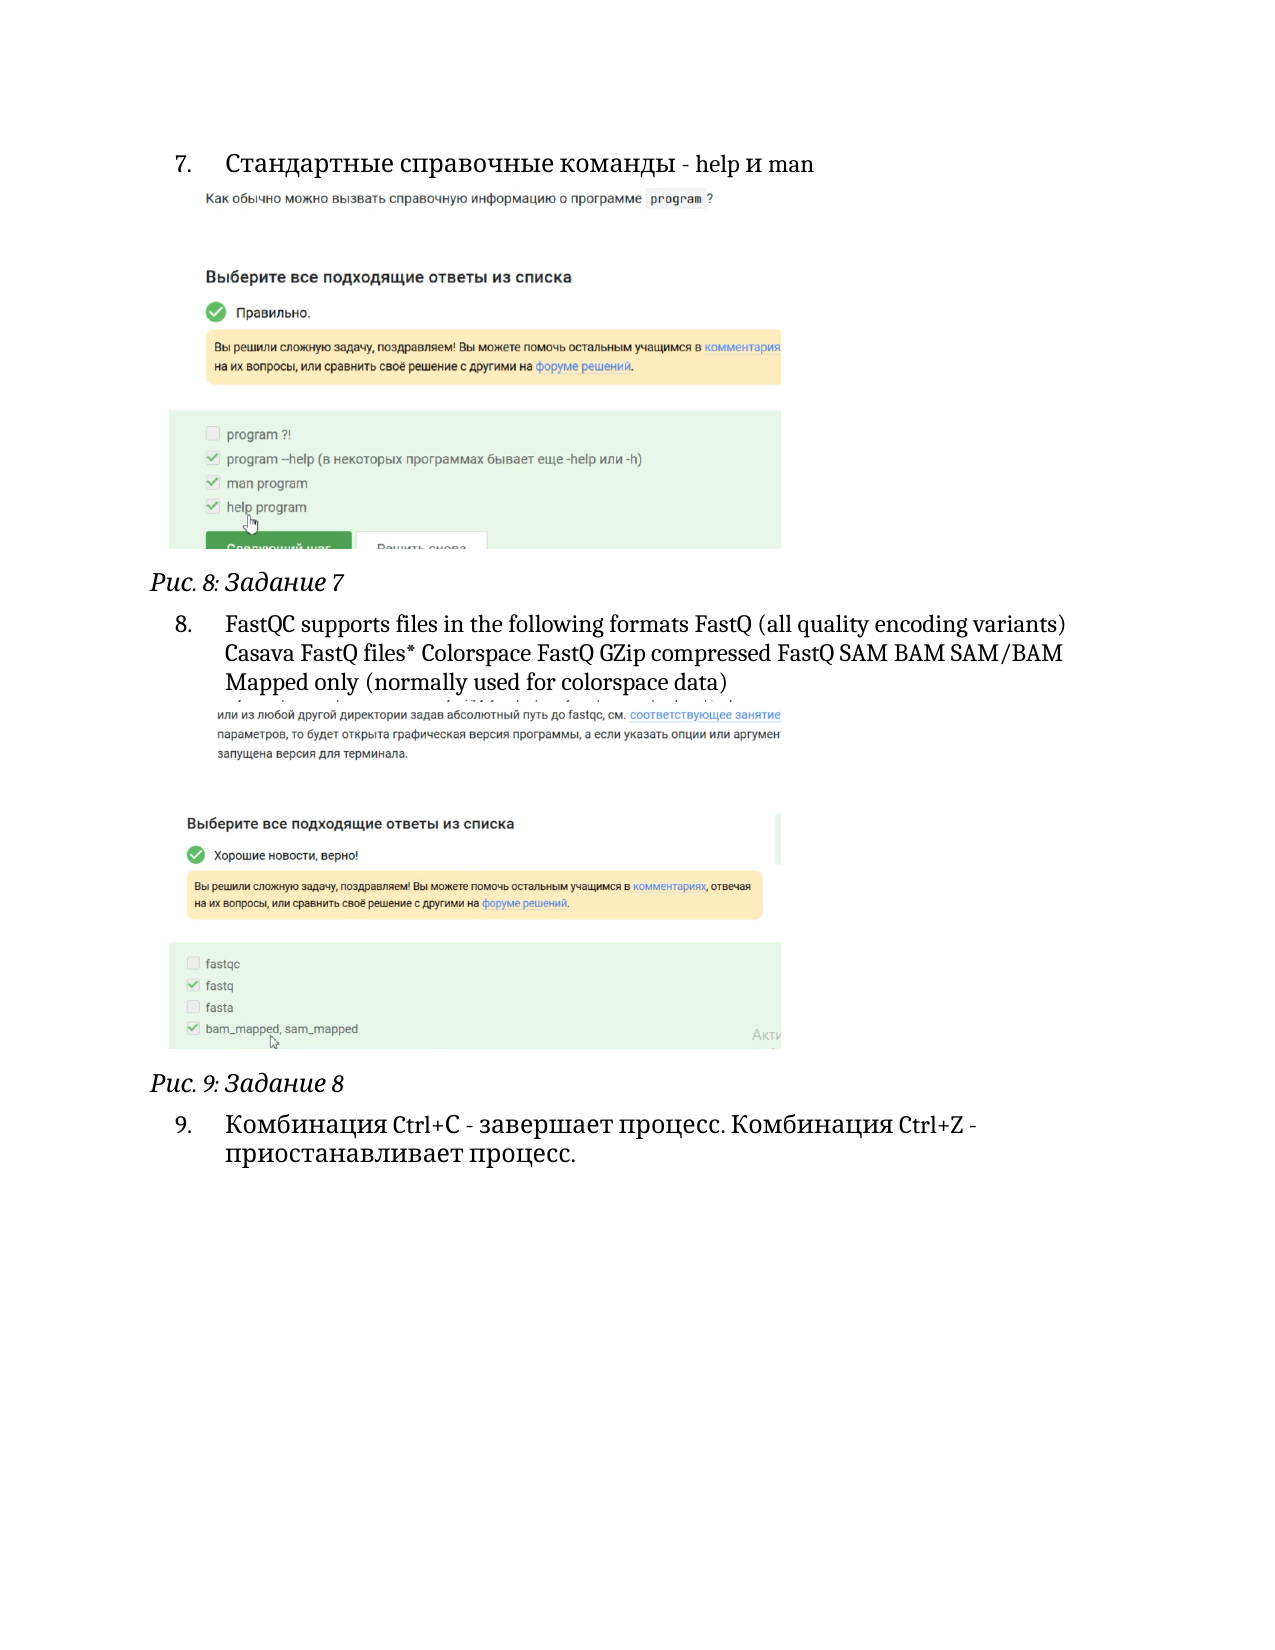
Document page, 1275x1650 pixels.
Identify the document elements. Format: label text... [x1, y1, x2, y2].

text Рис. 8: Задание 7 [150, 569, 1125, 598]
picture [168, 182, 782, 549]
picture [168, 700, 782, 1049]
list FastQC supports files in the following formats FastQ (all quality encoding variants) Casava FastQ files* Colorspace FastQ GZip compressed FastQ SAM BAM SAM/BAM Mapped only (normally used for colorspace data) [175, 610, 1125, 697]
text Рис. 9: Задание 8 [150, 1070, 1125, 1098]
list Стандартные справочные команды - help и man [175, 150, 1125, 179]
list Комбинация Ctrl+С - завершает процесс. Комбинация Ctrl+Z - приостанавливает процесс. [175, 1111, 1125, 1168]
